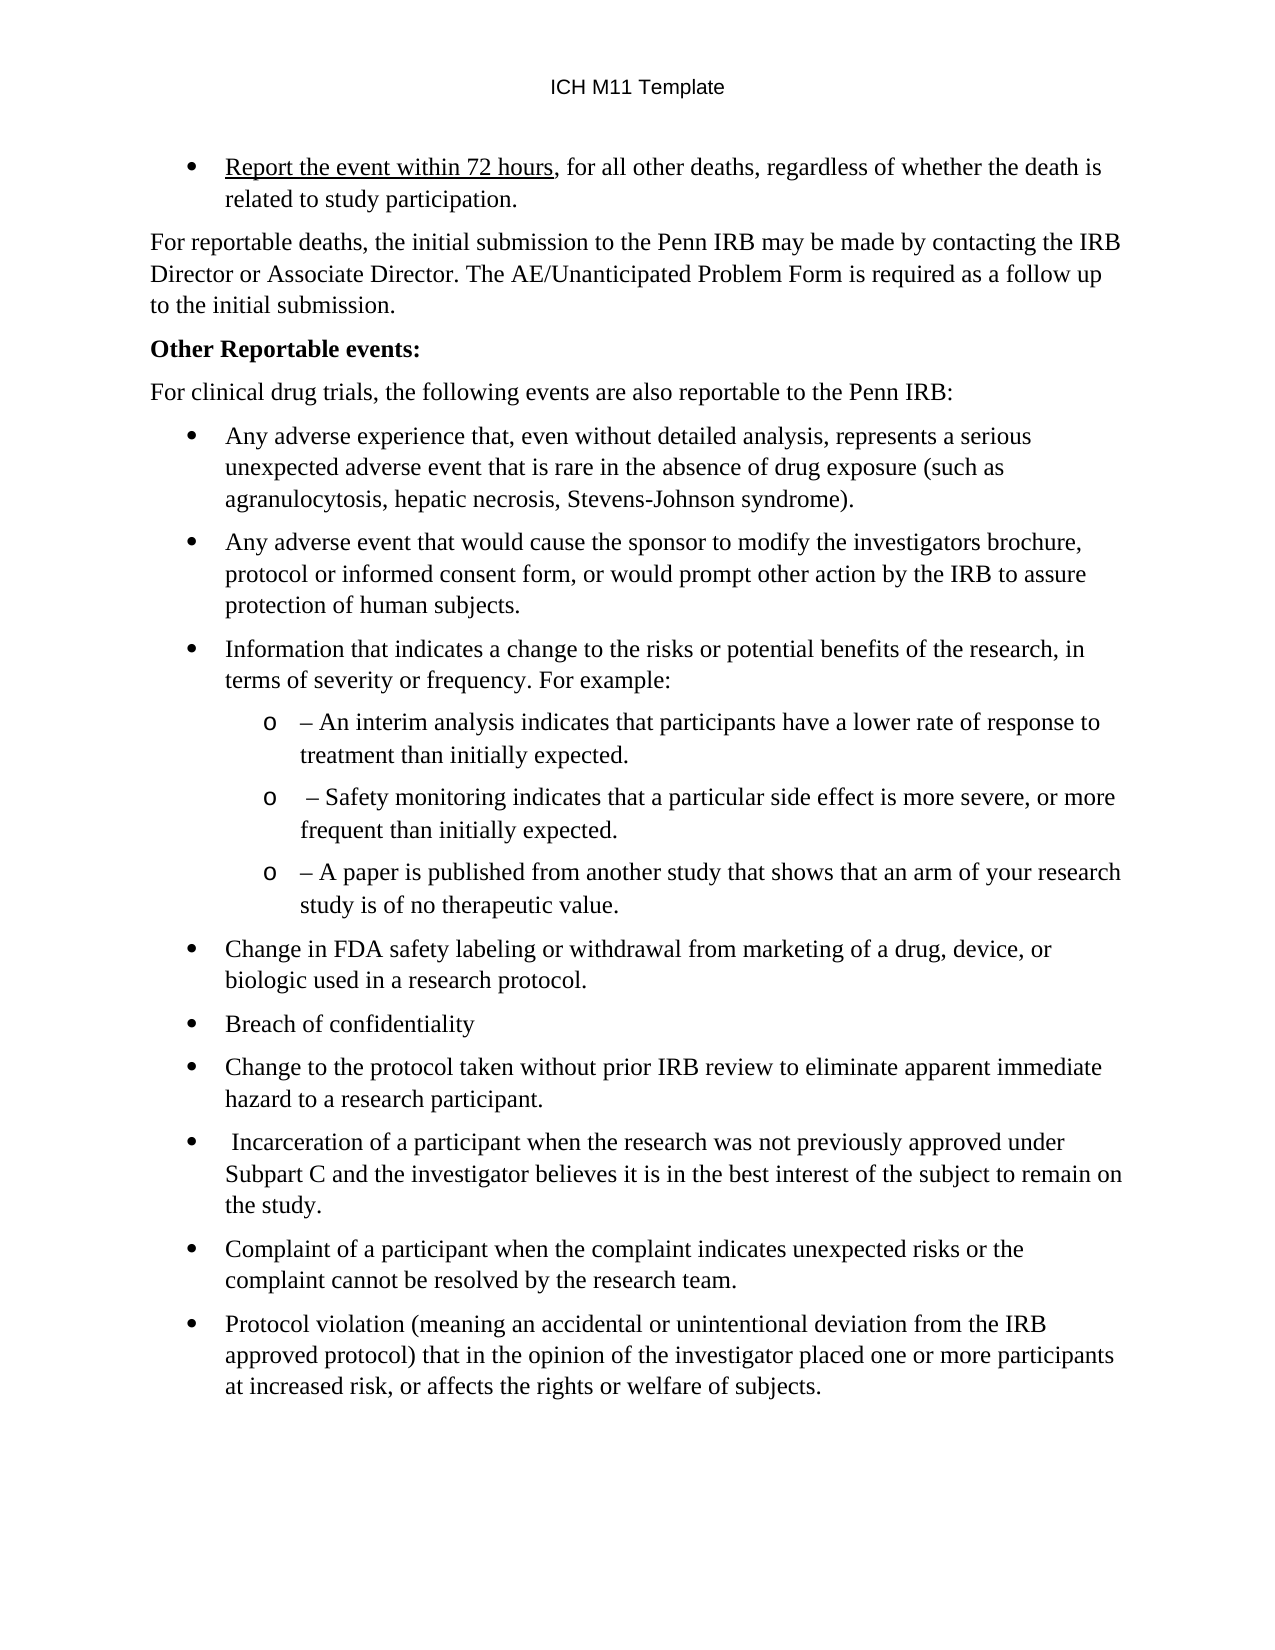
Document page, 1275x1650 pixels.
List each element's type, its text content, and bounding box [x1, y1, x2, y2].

list Information that indicates a change to the risks or potential benefits of the research, in terms of severity or frequency. For example: [187, 631, 1125, 694]
text For reportable deaths, the initial submission to the Penn IRB may be made by contacting the IRB Director or Associate Director. The AE/Unanticipated Problem Form is required as a follow up to the initial submission. [150, 225, 1125, 319]
list Change in FDA safety labeling or withdrawal from marketing of a drug, device, or biologic used in a research protocol. [187, 931, 1125, 994]
text Other Reportable events: [150, 331, 1125, 362]
list – A paper is published from another study that shows that an arm of your research study is of no therapeutic value. [262, 856, 1125, 919]
list Any adverse experience that, even without detailed analysis, represents a serious unexpected adverse event that is rare in the absence of drug exposure (such as agranulocytosis, hepatic necrosis, Stevens-Johnson syndrome). [187, 419, 1125, 512]
list Breach of confidentiality [187, 1006, 1125, 1037]
list – An interim analysis indicates that participants have a lower rate of response to treatment than initially expected. [262, 706, 1125, 769]
list Incarceration of a participant when the research was not previously approved under Subpart C and the investigator believes it is in the best interest of the subject to remain on the study. [187, 1125, 1125, 1219]
list Report the event within 72 hours, for all other deaths, regardless of whether the death is related to study participation. [187, 150, 1125, 212]
list Protocol violation (meaning an accidental or unintentional deviation from the IRB approved protocol) that in the opinion of the investigator placed one or more participants at increased risk, or affects the rights or welfare of subjects. [187, 1306, 1125, 1400]
list Any adverse event that would cause the sponsor to modify the investigators brochure, protocol or informed consent form, or would prompt other action by the IRB to assure protection of human subjects. [187, 525, 1125, 619]
list Complaint of a participant when the complaint indicates unexpected risks or the complaint cannot be resolved by the research team. [187, 1231, 1125, 1294]
list – Safety monitoring indicates that a particular side effect is more severe, or more frequent than initially expected. [262, 781, 1125, 844]
text For clinical drug trials, the following events are also reportable to the Penn IRB: [150, 375, 1125, 406]
list Change to the protocol taken without prior IRB review to eliminate apparent immediate hazard to a research participant. [187, 1050, 1125, 1112]
